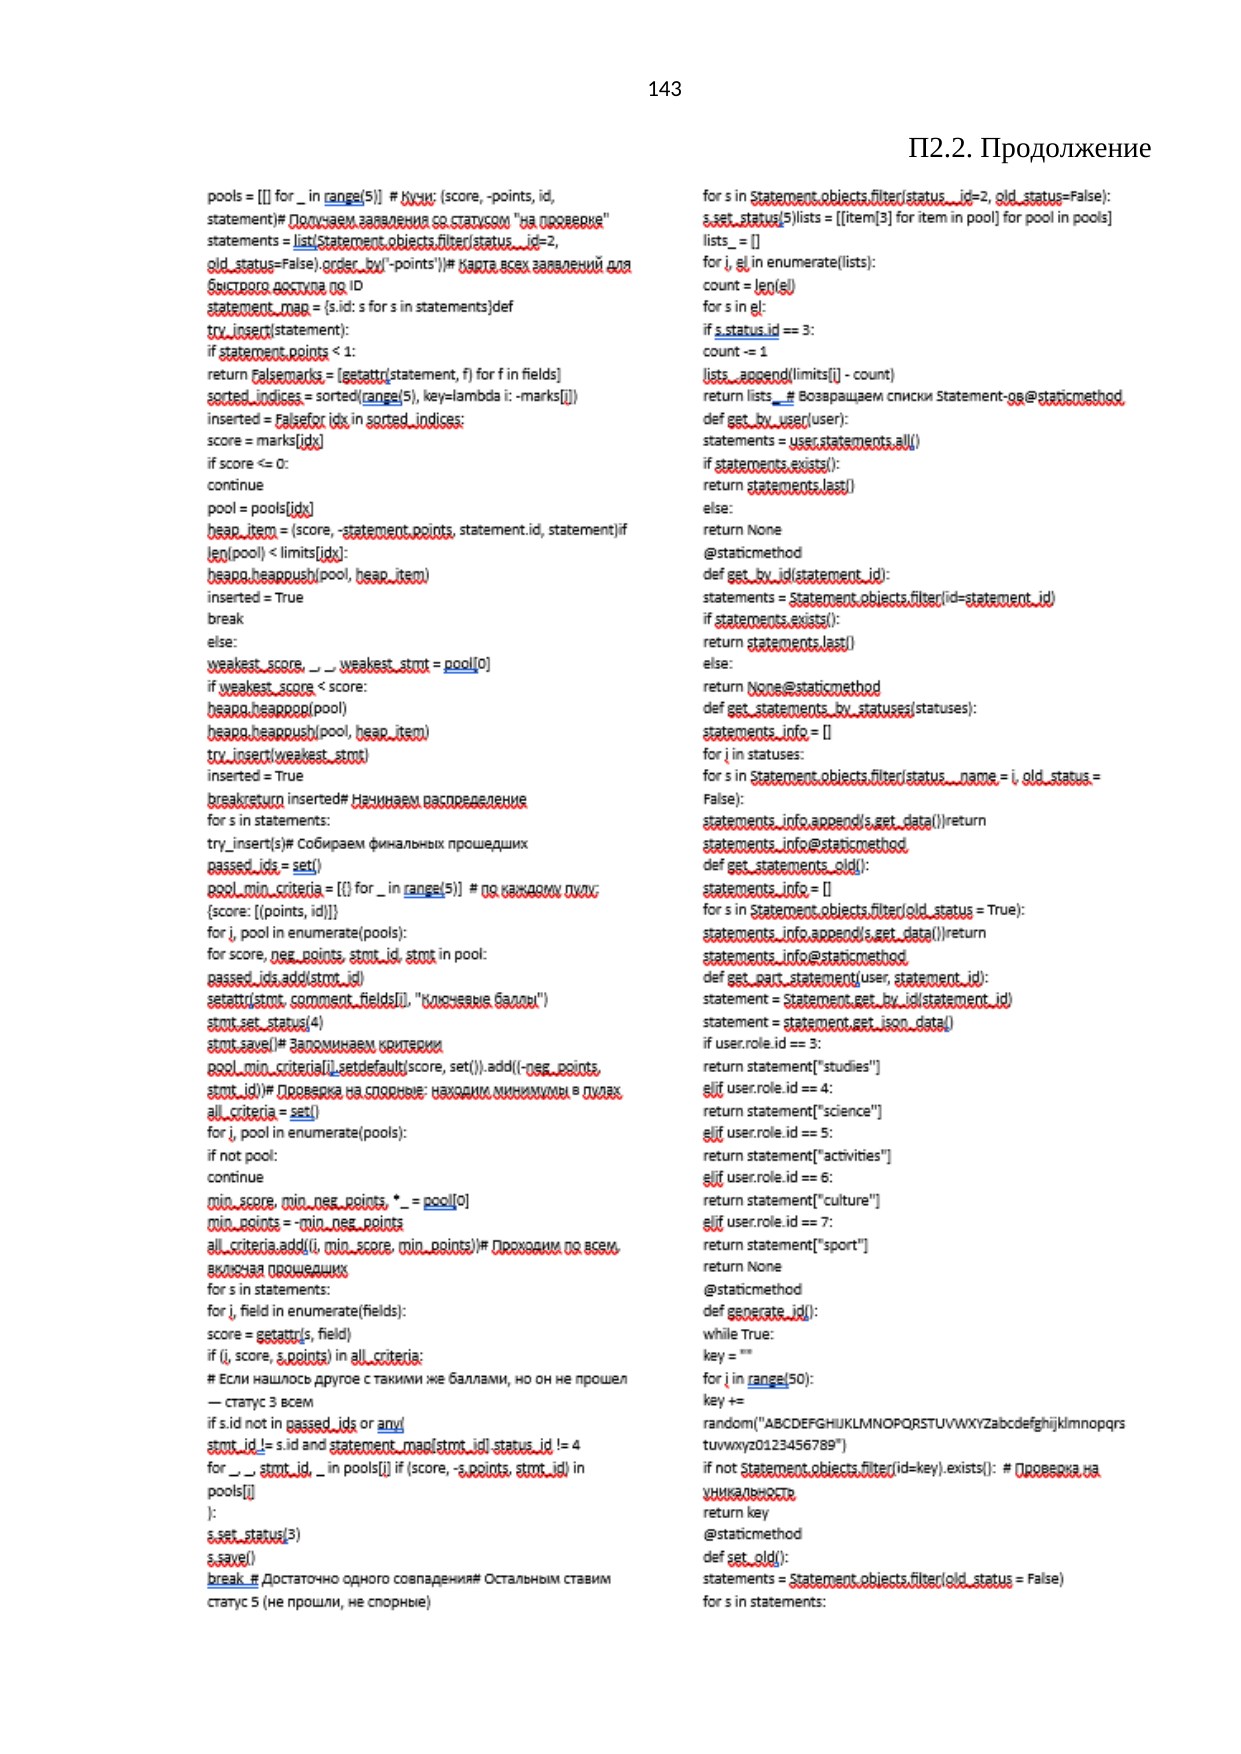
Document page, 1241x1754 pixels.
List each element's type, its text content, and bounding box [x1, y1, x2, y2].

picture [196, 180, 1133, 1627]
text П2.2. Продолжение [177, 130, 1152, 163]
